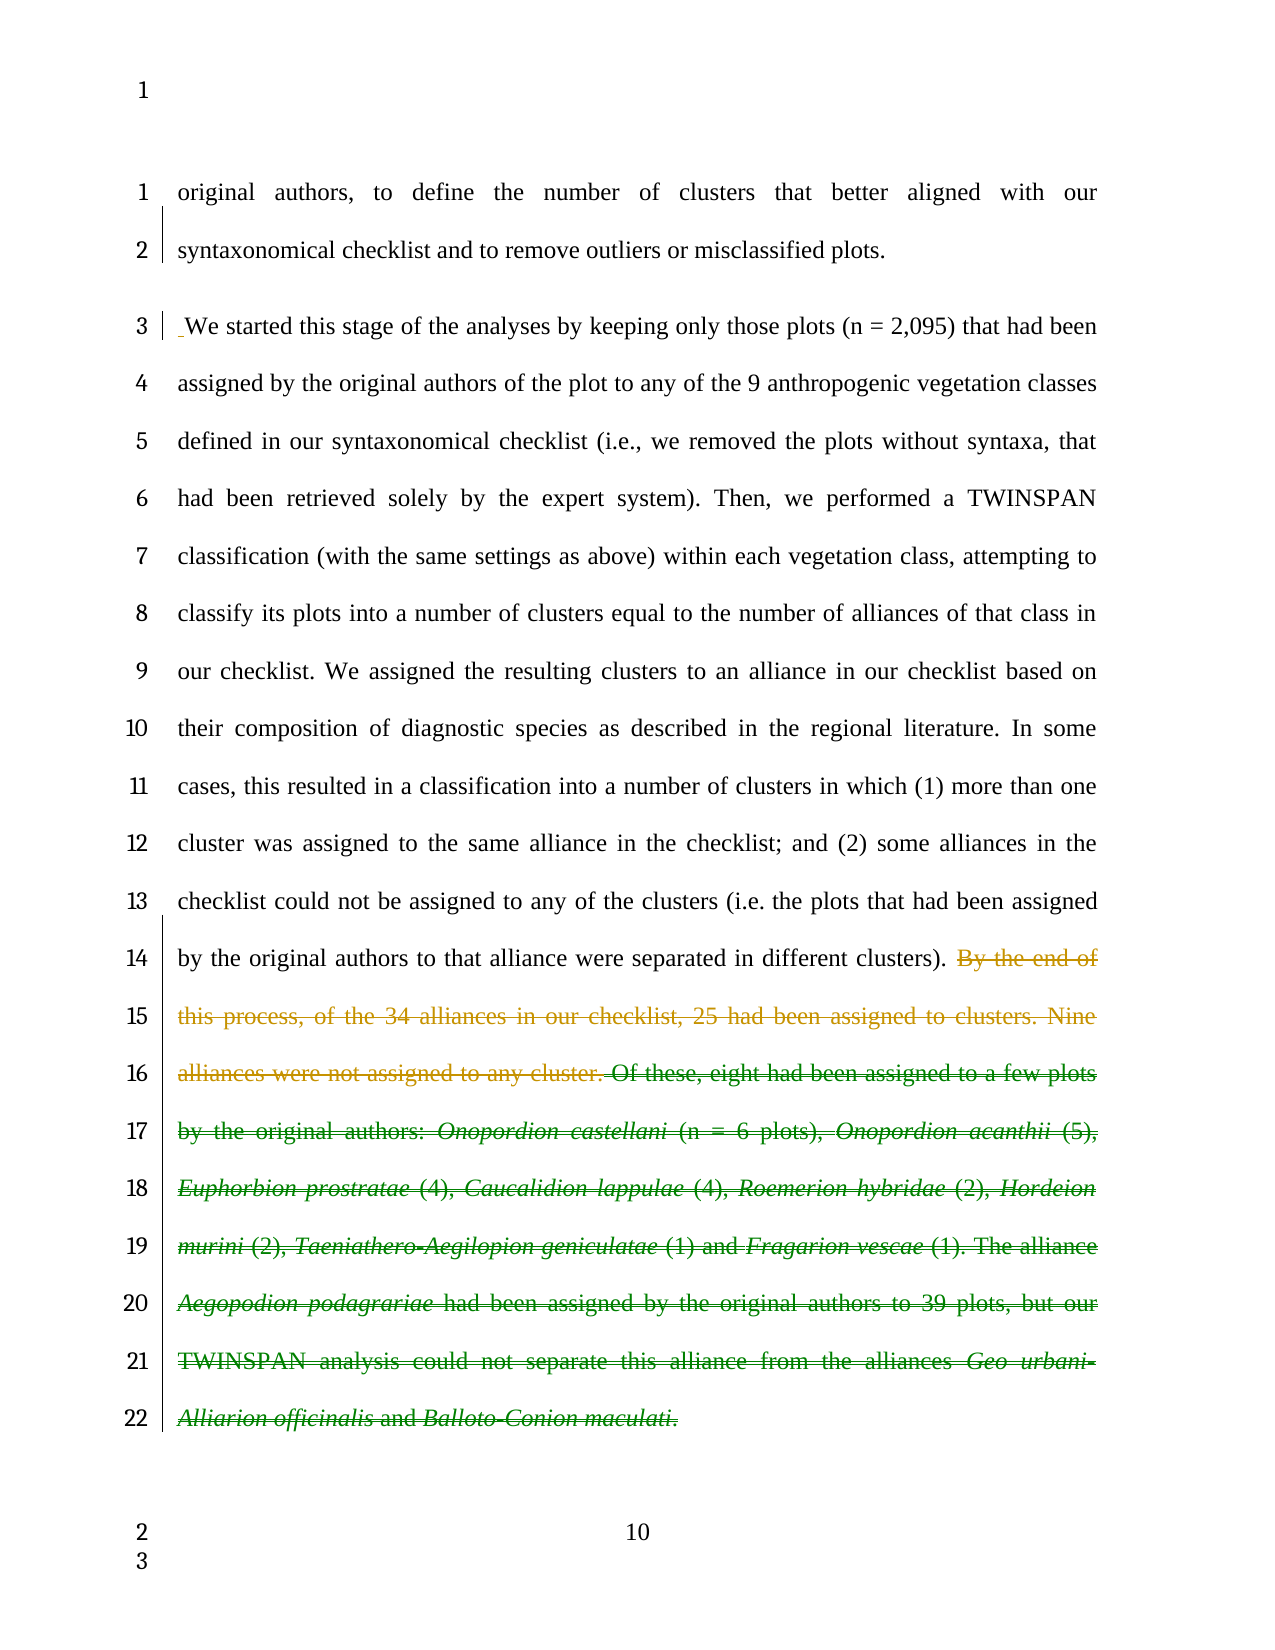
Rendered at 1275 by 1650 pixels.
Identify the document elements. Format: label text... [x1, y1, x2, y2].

text We started this stage of the analyses by keeping only those plots (n = 2,095) that had been assigned by the original authors of the plot to any of the 9 anthropogenic vegetation classes defined in our syntaxonomical checklist (i.e., we removed the plots without syntaxa, that had been retrieved solely by the expert system). Then, we performed a TWINSPAN classification (with the same settings as above) within each vegetation class, attempting to classify its plots into a number of clusters equal to the number of alliances of that class in our checklist. We assigned the resulting clusters to an alliance in our checklist based on their composition of diagnostic species as described in the regional literature. In some cases, this resulted in a classification into a number of clusters in which (1) more than one cluster was assigned to the same alliance in the checklist; and (2) some alliances in the checklist could not be assigned to any of the clusters (i.e. the plots that had been assigned by the original authors to that alliance were separated in different clusters). [177, 311, 1098, 1131]
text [177, 177, 1098, 263]
text We started this stage of the analyses by keeping only those plots (n = 2,095) that had been assigned by the original authors of the plot to any of the 9 anthropogenic vegetation classes defined in our syntaxonomical checklist (i.e., we removed the plots without syntaxa, that had been retrieved solely by the expert system). Then, we performed a TWINSPAN classification (with the same settings as above) within each vegetation class, attempting to classify its plots into a number of clusters equal to the number of alliances of that class in our checklist. We assigned the resulting clusters to an alliance in our checklist based on their composition of diagnostic species as described in the regional literature. In some cases, this resulted in a classification into a number of clusters in which (1) more than one cluster was assigned to the same alliance in the checklist; and (2) some alliances in the checklist could not be assigned to any of the clusters (i.e. the plots that had been assigned by the original authors to that alliance were separated in different clusters). [177, 1135, 1098, 1246]
text We started this stage of the analyses by keeping only those plots (n = 2,095) that had been assigned by the original authors of the plot to any of the 9 anthropogenic vegetation classes defined in our syntaxonomical checklist (i.e., we removed the plots without syntaxa, that had been retrieved solely by the expert system). Then, we performed a TWINSPAN classification (with the same settings as above) within each vegetation class, attempting to classify its plots into a number of clusters equal to the number of alliances of that class in our checklist. We assigned the resulting clusters to an alliance in our checklist based on their composition of diagnostic species as described in the regional literature. In some cases, this resulted in a classification into a number of clusters in which (1) more than one cluster was assigned to the same alliance in the checklist; and (2) some alliances in the checklist could not be assigned to any of the clusters (i.e. the plots that had been assigned by the original authors to that alliance were separated in different clusters). [177, 1307, 1098, 1432]
